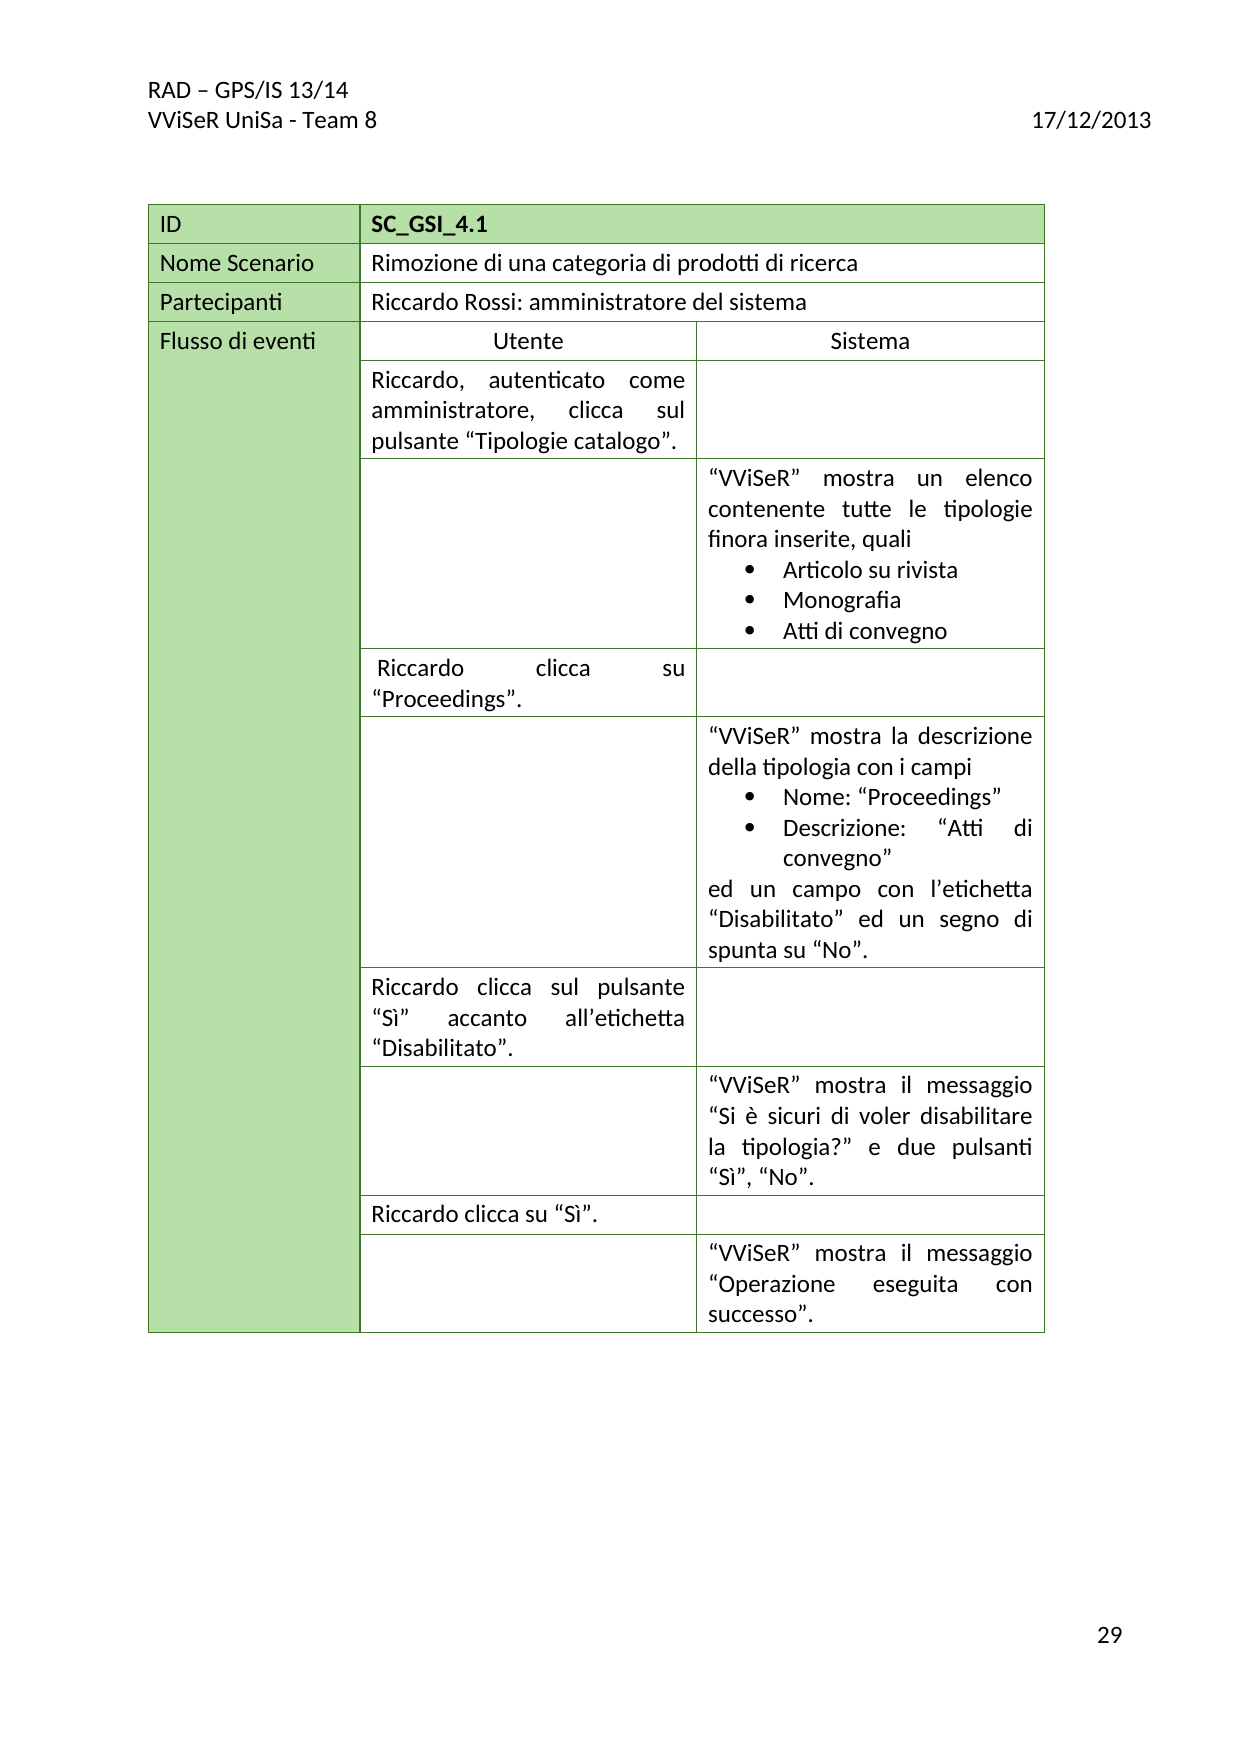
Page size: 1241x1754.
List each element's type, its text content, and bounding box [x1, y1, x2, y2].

table_cell Sistema [697, 322, 1044, 360]
table_cell Flusso di eventi [149, 322, 359, 1332]
table_header SC_GSI_4.1 [361, 205, 1044, 243]
table_cell Rimozione di una categoria di prodotti di ricerca [361, 244, 1044, 282]
table_cell [697, 968, 1044, 1066]
table_cell Partecipanti [149, 283, 359, 321]
table_cell [361, 1067, 696, 1194]
table_cell “VViSeR” mostra il messaggio “Operazione eseguita con successo”. [697, 1235, 1044, 1332]
table_cell [697, 649, 1044, 716]
table_cell “VViSeR” mostra la descrizione della tipologia con i campi Nome: “Proceedings” Descrizione: “Atti di convegno” ed un campo con l’etichetta “Disabilitato” ed un segno di spunta su “No”. [697, 717, 1044, 967]
table_cell Riccardo Rossi: amministratore del sistema [361, 283, 1044, 321]
table_cell [361, 459, 696, 648]
table_cell [697, 1196, 1044, 1233]
table_header ID [149, 205, 359, 243]
table_cell [361, 1235, 696, 1332]
table_cell Nome Scenario [149, 244, 359, 282]
table_cell “VViSeR” mostra un elenco contenente tutte le tipologie finora inserite, quali Articolo su rivista Monografia Atti di convegno [697, 459, 1044, 648]
table_cell [697, 361, 1044, 458]
table_cell Riccardo clicca su “Proceedings”. [361, 649, 696, 716]
table_cell Utente [361, 322, 696, 360]
table_cell Riccardo, autenticato come amministratore, clicca sul pulsante “Tipologie catalogo”. [361, 361, 696, 458]
table_cell Riccardo clicca su “Sì”. [361, 1196, 696, 1233]
table_cell [361, 717, 696, 967]
table_cell “VViSeR” mostra il messaggio “Si è sicuri di voler disabilitare la tipologia?” e due pulsanti “Sì”, “No”. [697, 1067, 1044, 1194]
table_cell Riccardo clicca sul pulsante “Sì” accanto all’etichetta “Disabilitato”. [361, 968, 696, 1066]
